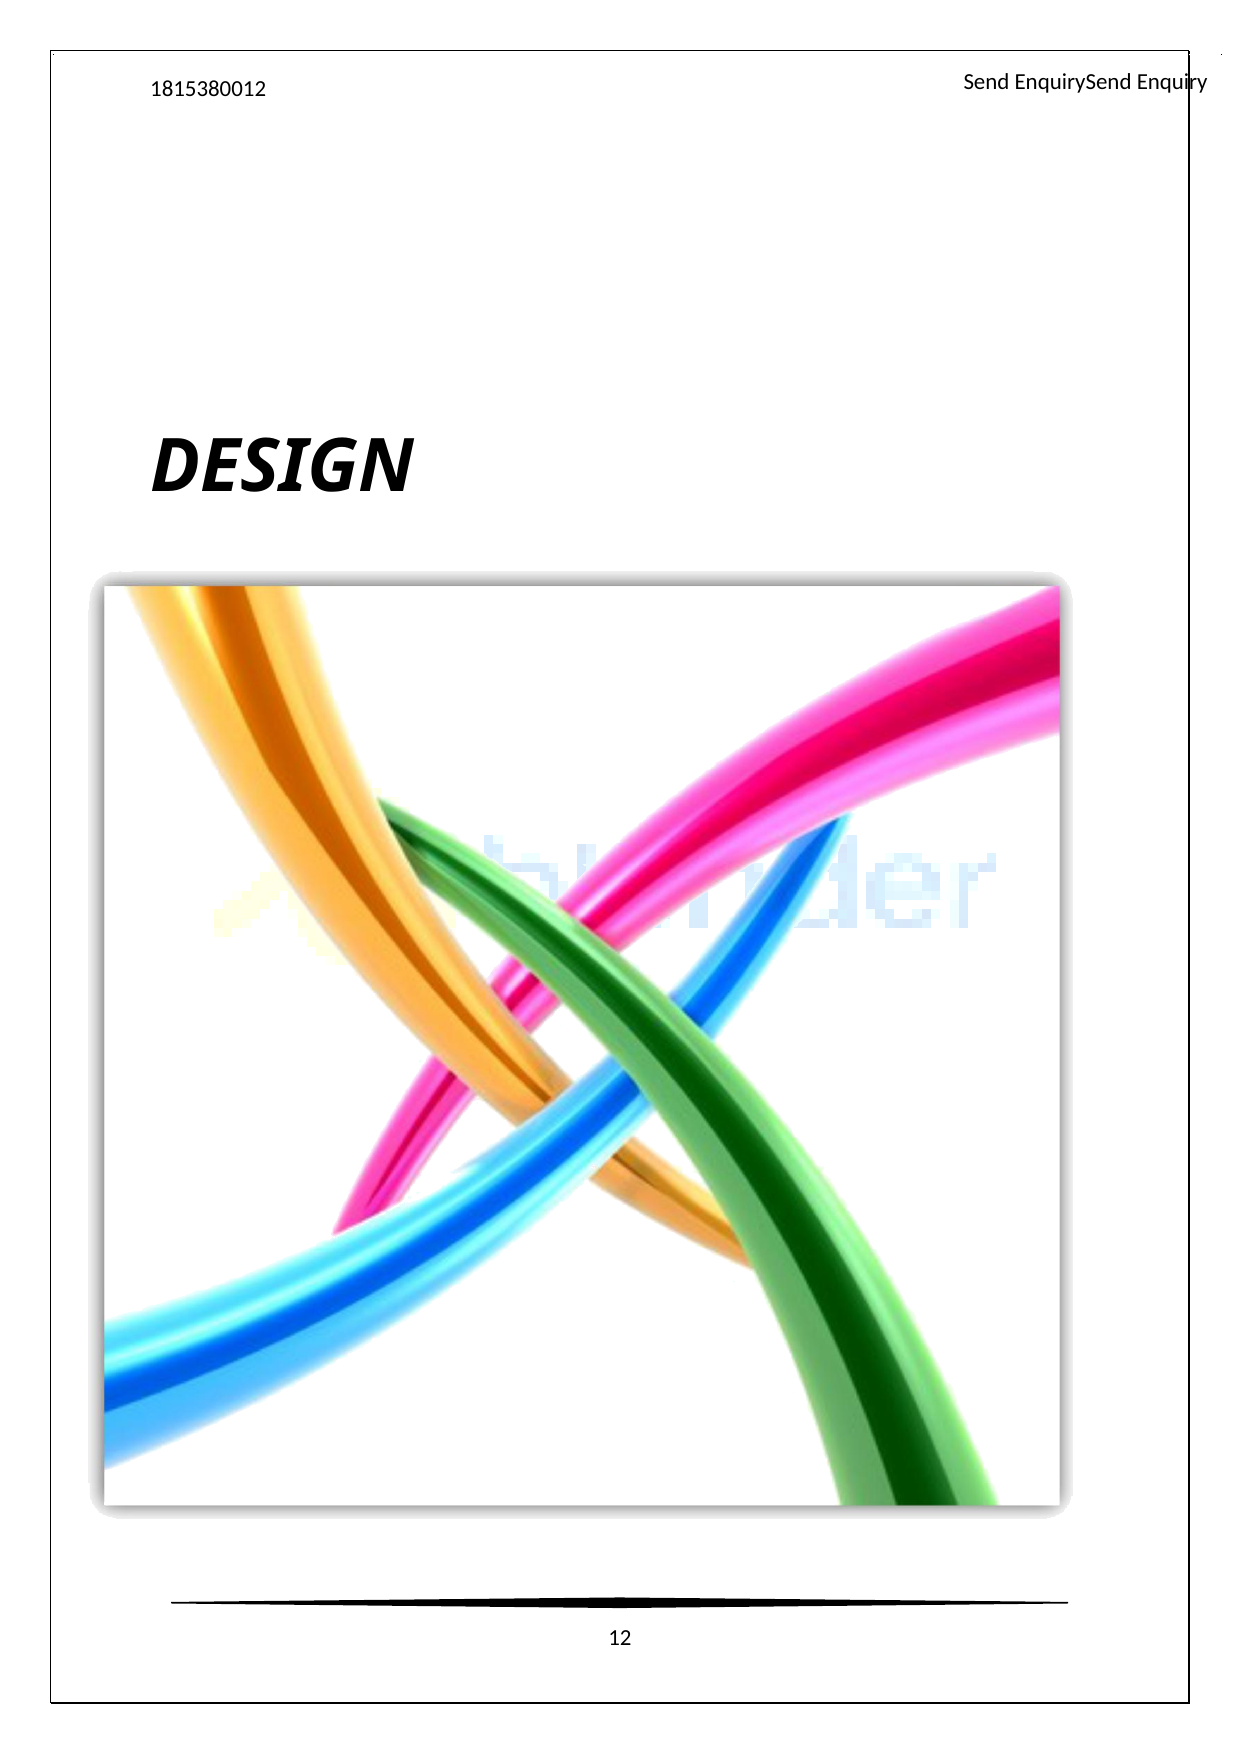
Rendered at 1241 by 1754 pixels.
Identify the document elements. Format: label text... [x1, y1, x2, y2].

picture [71, 560, 1090, 1536]
text DESIGN [150, 413, 1089, 513]
